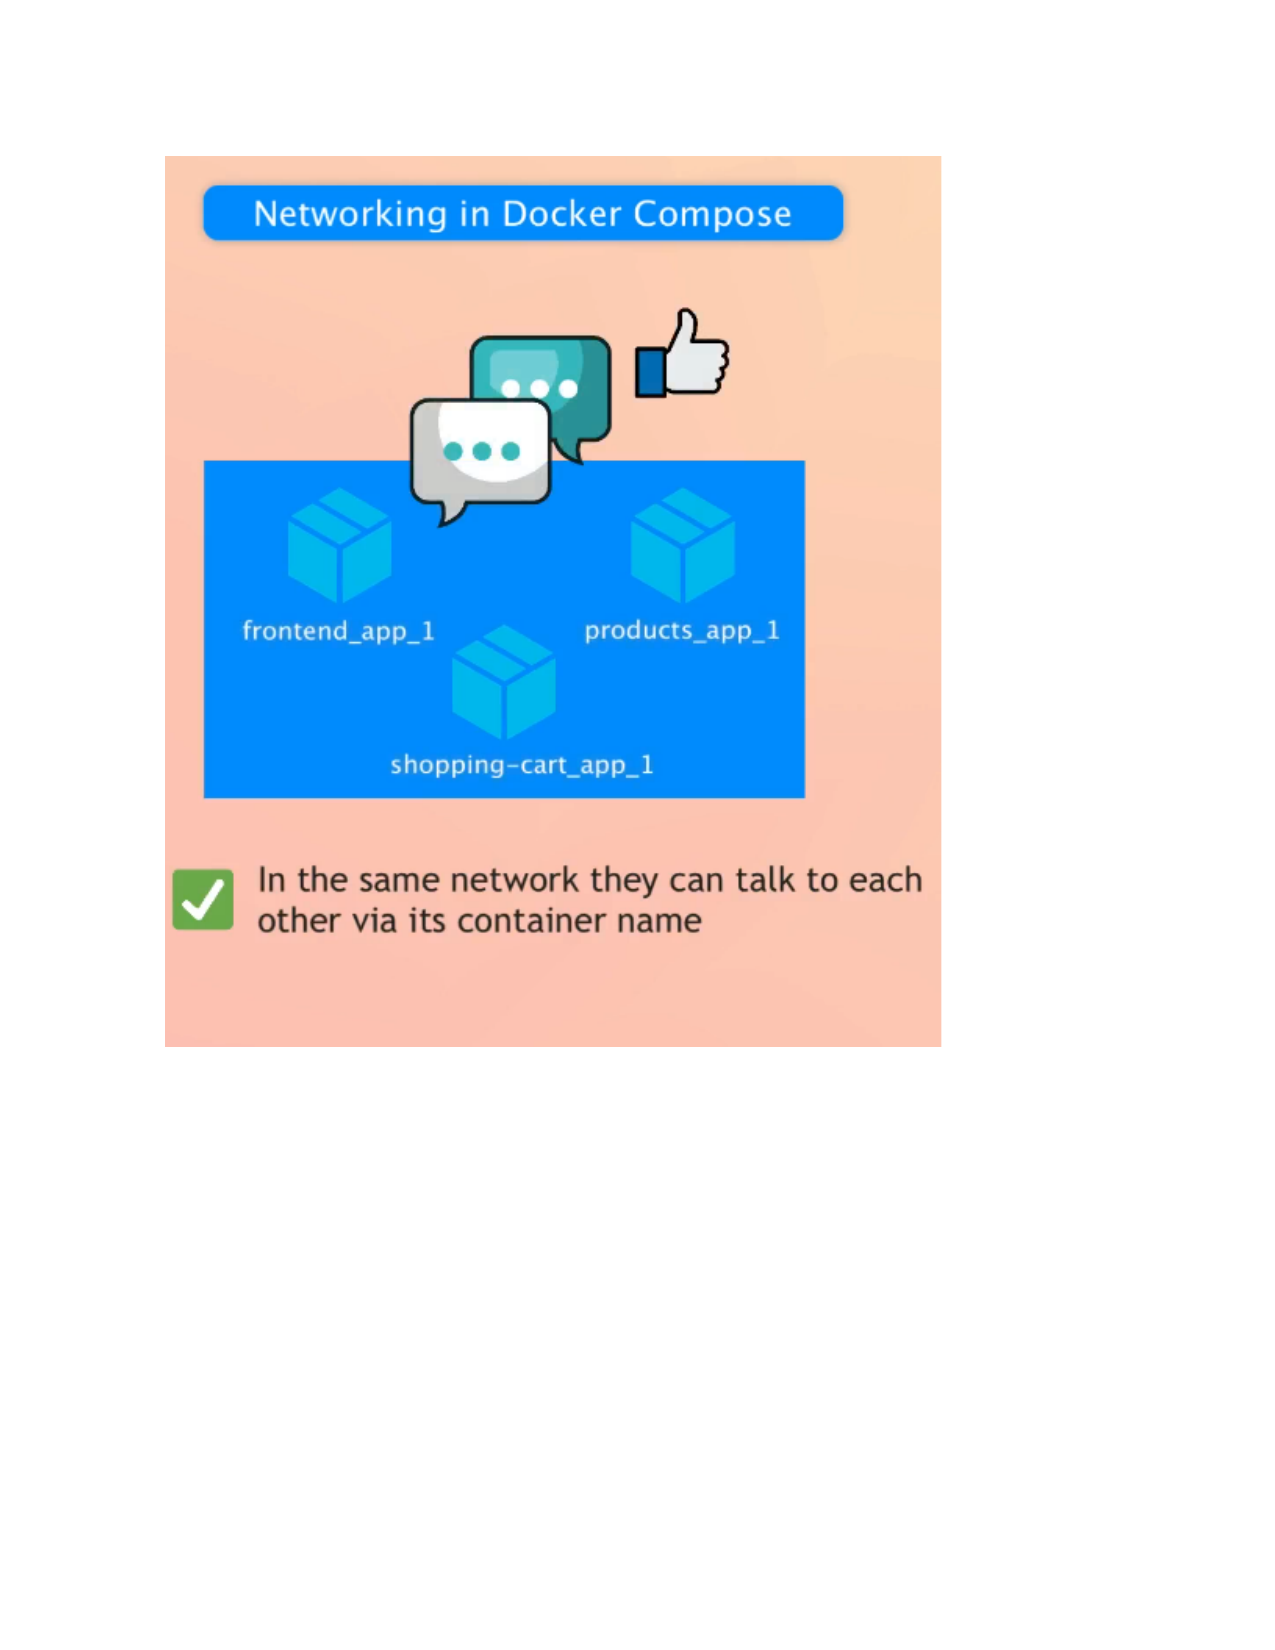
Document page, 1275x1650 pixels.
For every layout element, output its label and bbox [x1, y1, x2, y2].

picture [165, 156, 942, 1047]
